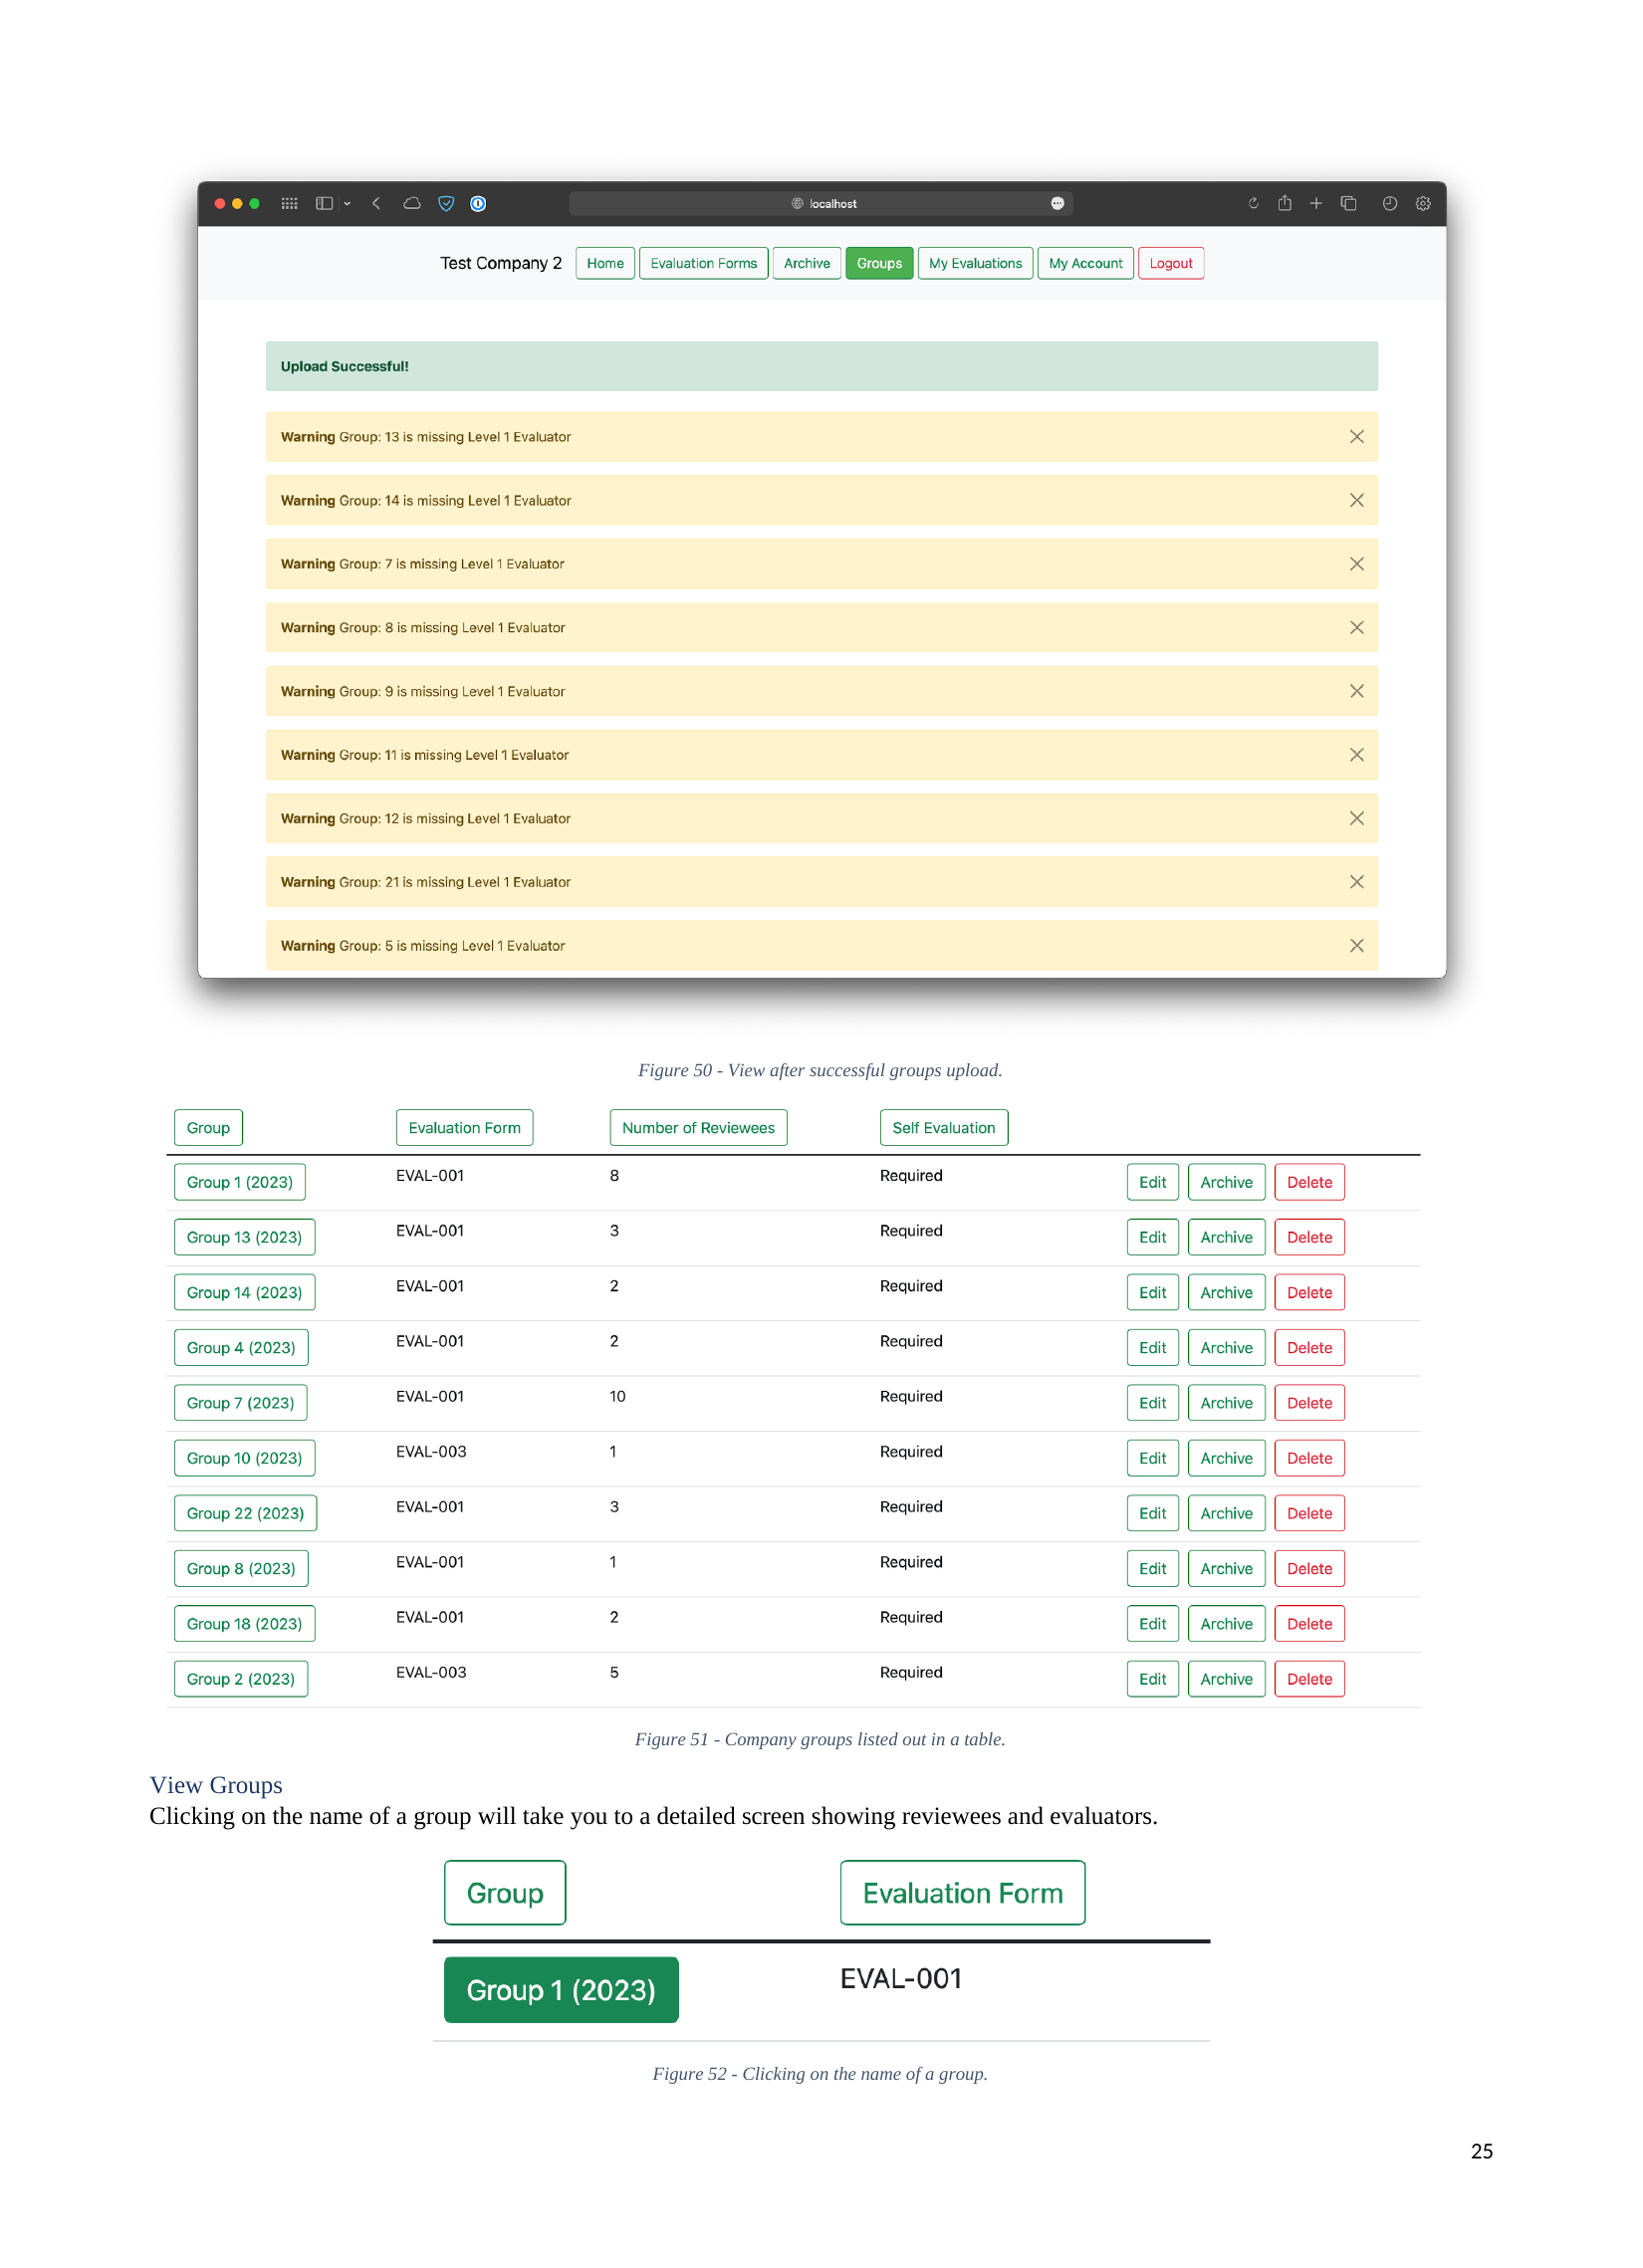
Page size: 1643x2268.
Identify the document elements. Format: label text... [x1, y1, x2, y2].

picture [149, 149, 1494, 1041]
text Figure 52 - Clicking on the name of a group. [149, 2063, 1494, 2085]
text Figure 51 - Company groups listed out in a table. [149, 1728, 1494, 1750]
text Clicking on the name of a group will take you to a detailed screen showing reviewees and evaluators. [149, 1801, 1494, 1830]
picture [149, 1101, 1494, 1710]
subtitle View Groups [149, 1770, 1494, 1799]
picture [432, 1849, 1211, 2045]
text Figure 50 - View after successful groups upload. [149, 1059, 1494, 1081]
